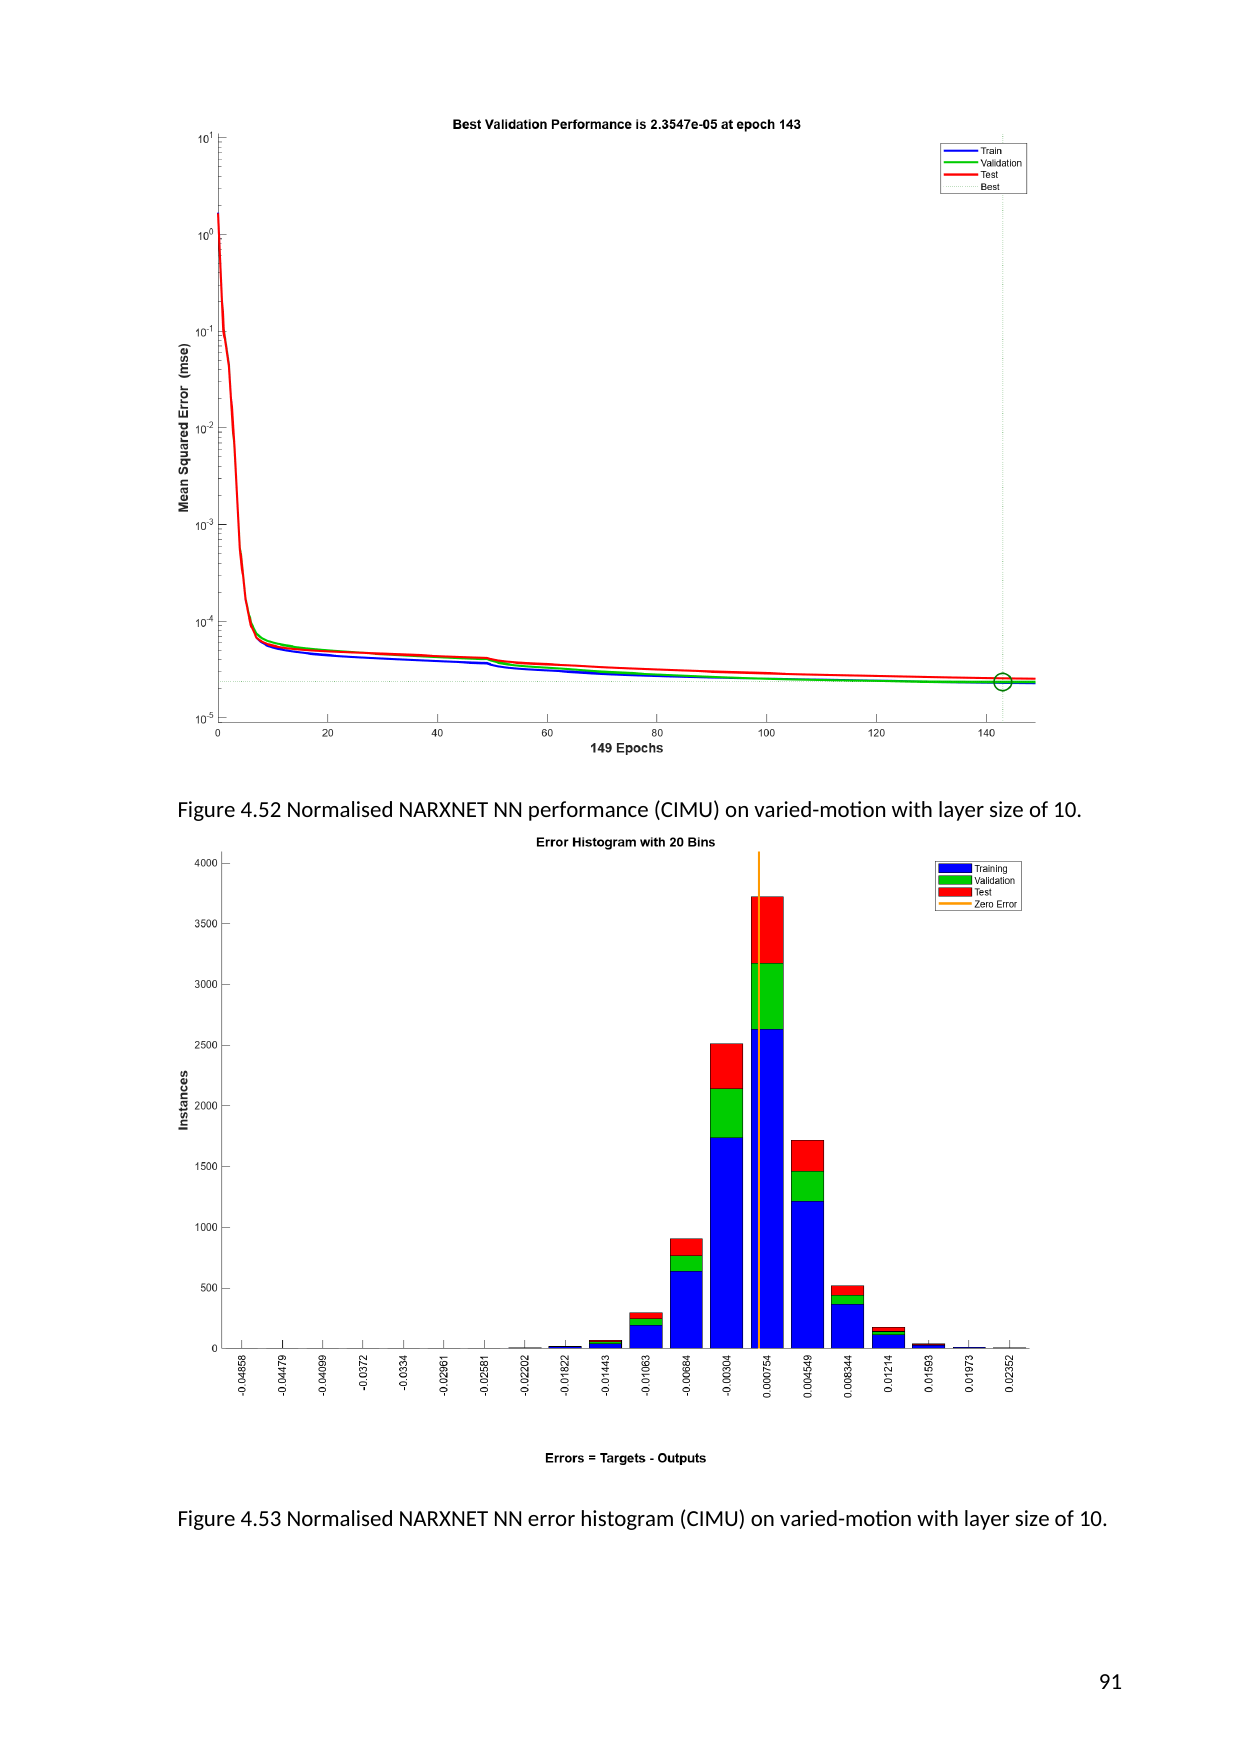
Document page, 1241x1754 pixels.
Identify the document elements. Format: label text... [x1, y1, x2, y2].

picture [177, 836, 1031, 1466]
picture [177, 118, 1037, 756]
